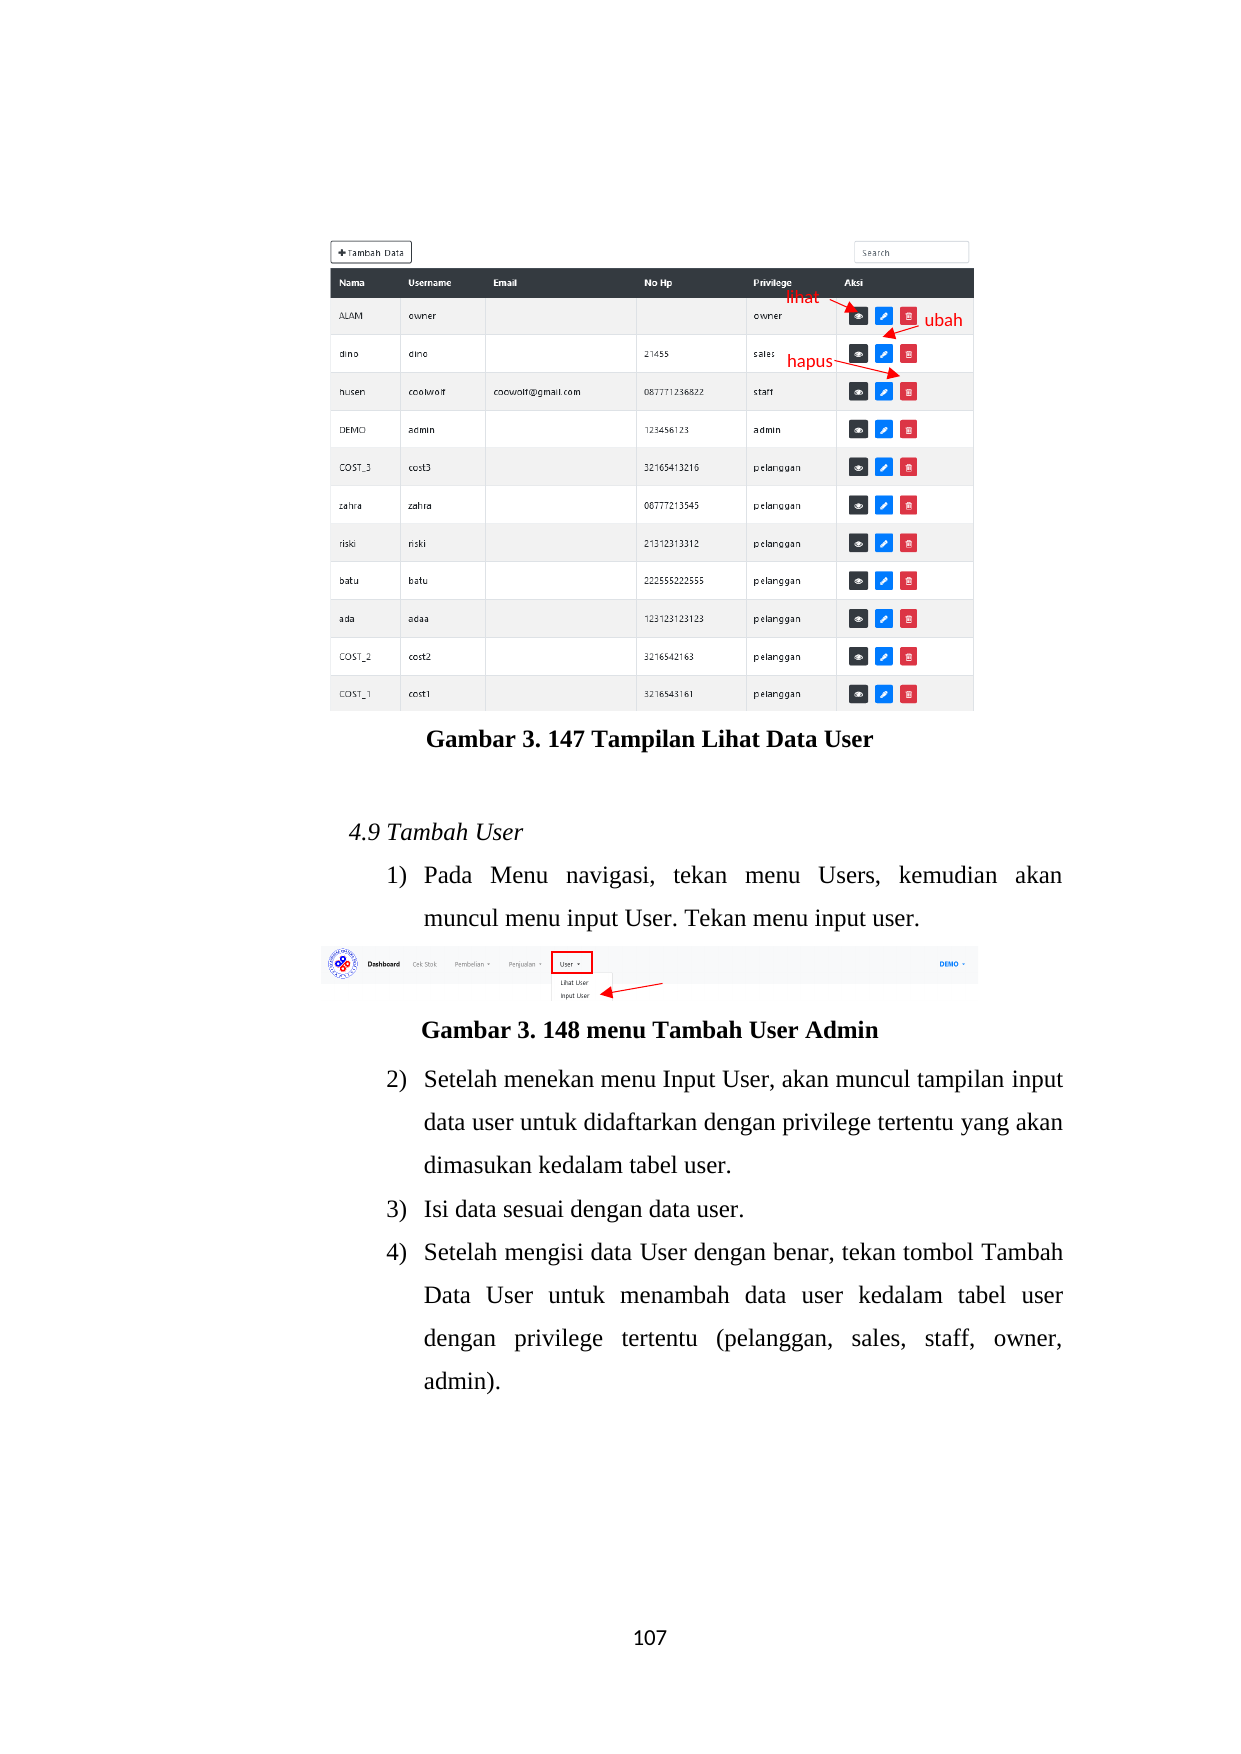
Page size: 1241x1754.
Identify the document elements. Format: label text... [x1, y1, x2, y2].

text Gambar 3. 147 Tampilan Lihat Data User [236, 724, 1063, 753]
picture [321, 946, 979, 1001]
list Setelah mengisi data User dengan benar, tekan tombol Tambah Data User untuk menambah data user kedalam tabel user dengan privilege tertentu (pelanggan, sales, staff, owner, admin). [386, 1237, 1063, 1395]
list Setelah menekan menu Input User, akan muncul tampilan input data user untuk didaftarkan dengan privilege tertentu yang akan dimasukan kedalam tabel user. [386, 1064, 1063, 1179]
list Isi data sesuai dengan data user. [386, 1194, 1063, 1222]
picture [321, 236, 979, 711]
text Gambar 3. 148 menu Tambah User Admin [236, 1015, 1063, 1043]
list 4.9 Tambah User [349, 817, 1063, 845]
list Pada Menu navigasi, tekan menu Users, kemudian akan muncul menu input User. Tekan menu input user. [386, 860, 1063, 932]
